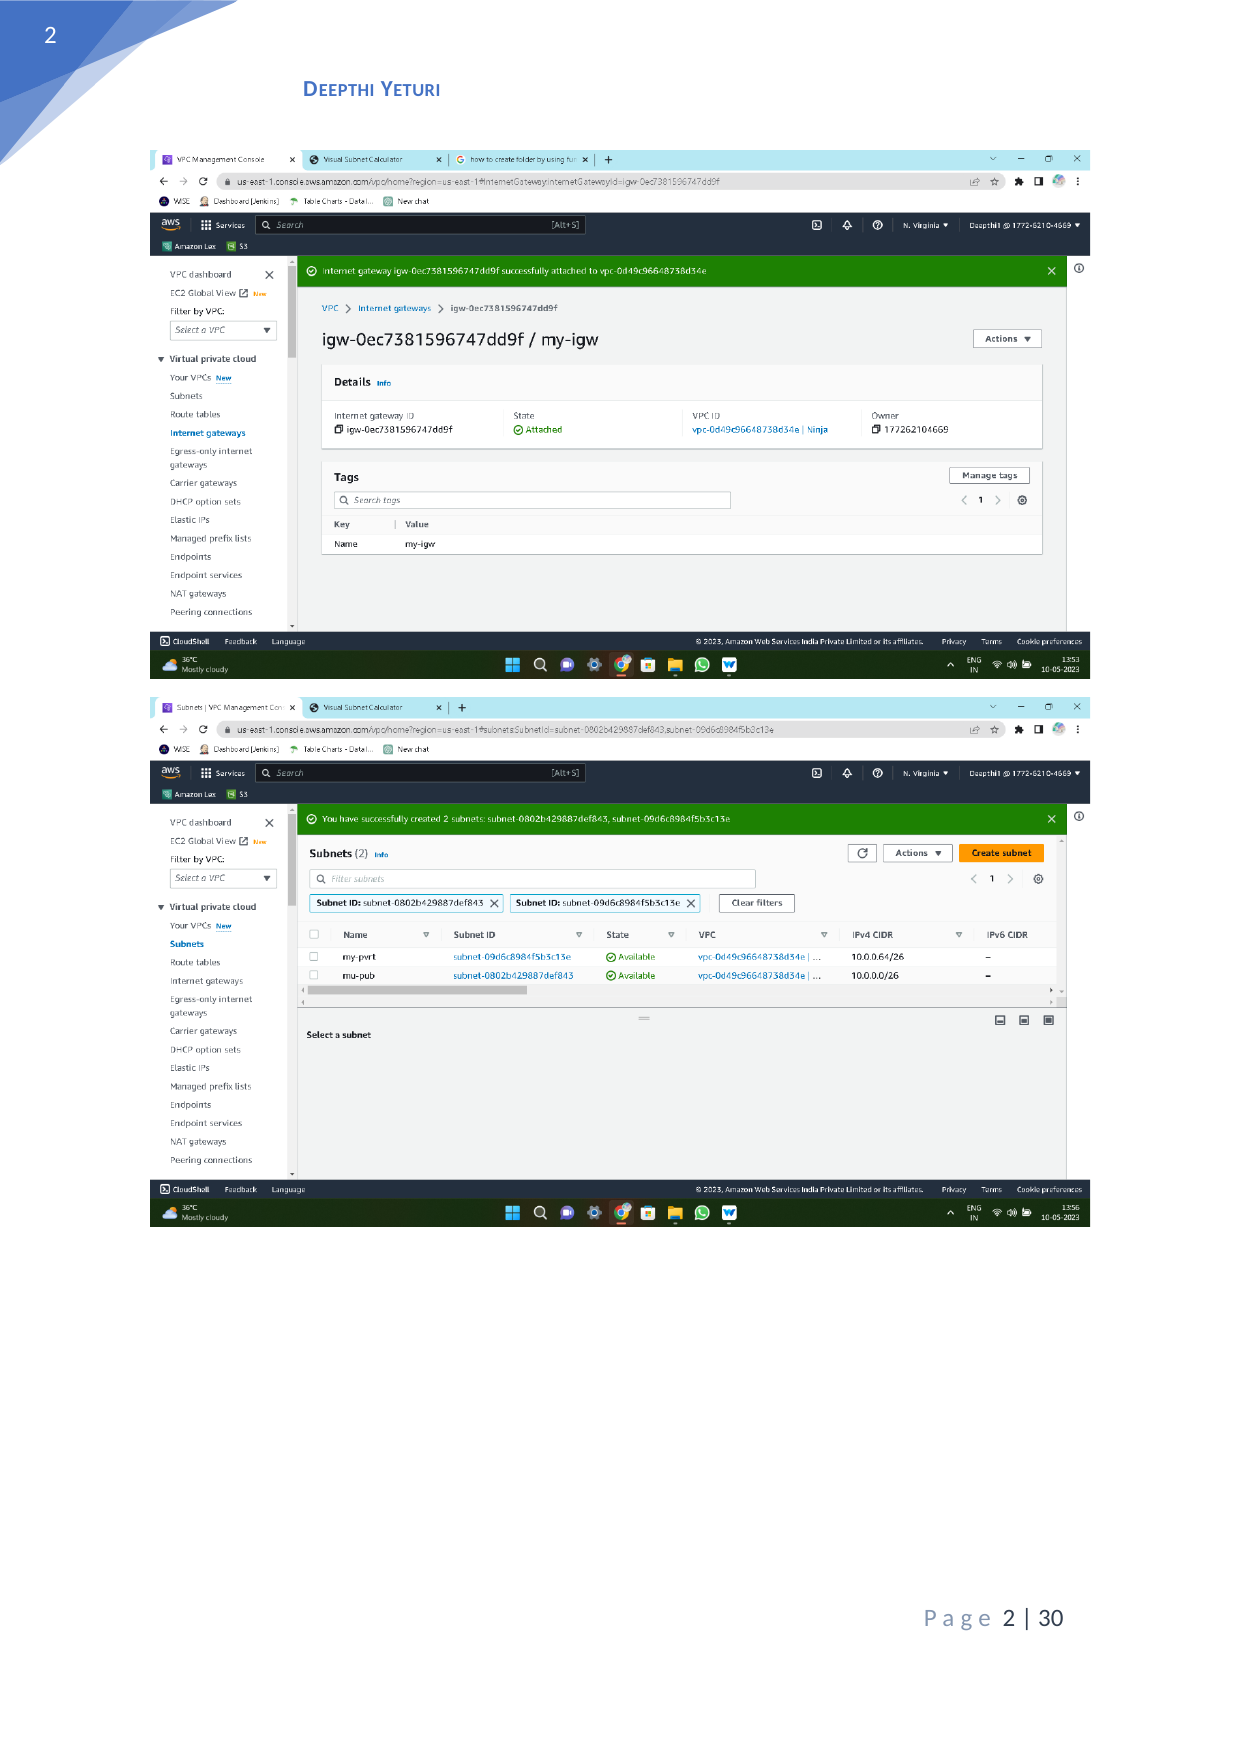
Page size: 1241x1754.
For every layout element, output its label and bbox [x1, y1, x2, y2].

picture [150, 697, 1091, 1227]
picture [0, 0, 1091, 679]
